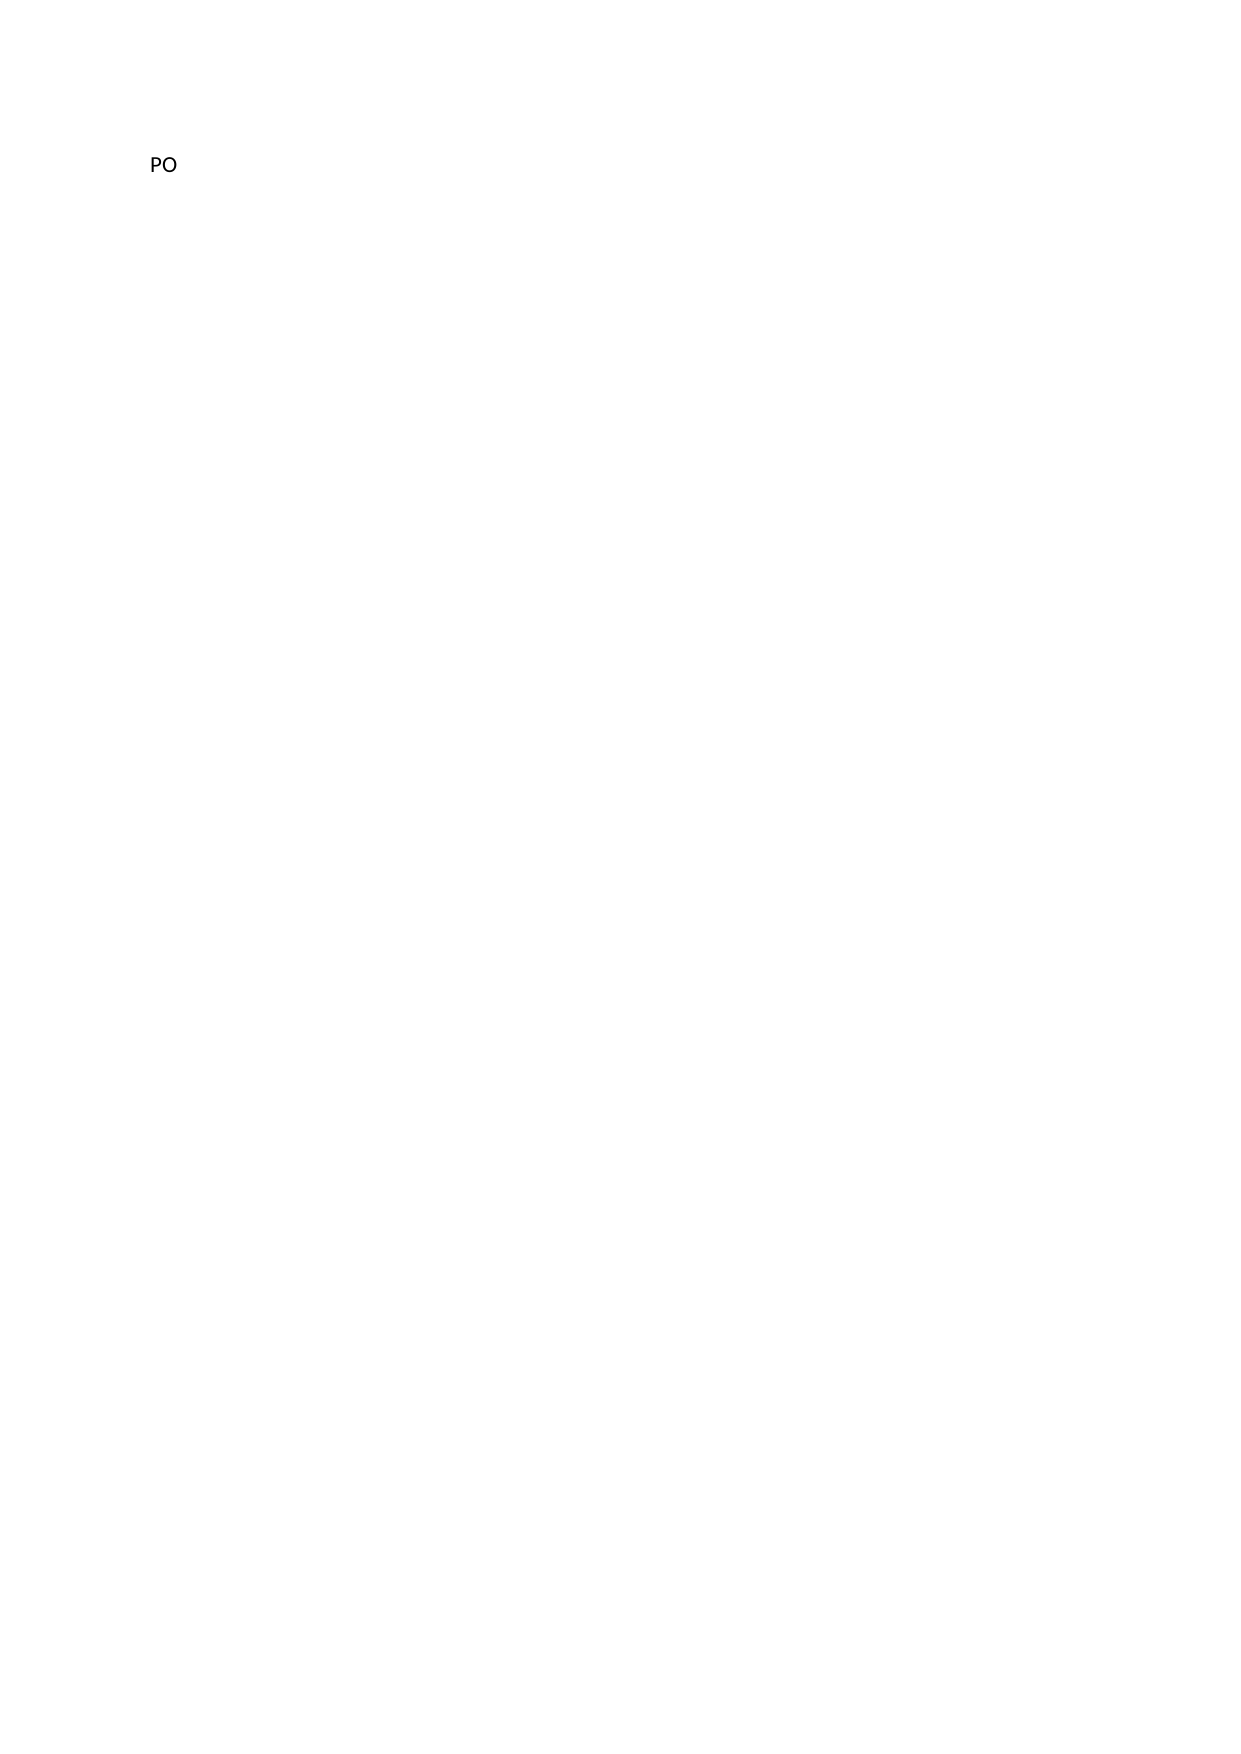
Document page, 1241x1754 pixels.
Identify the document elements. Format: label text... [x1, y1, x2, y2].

text PO [150, 150, 1090, 178]
